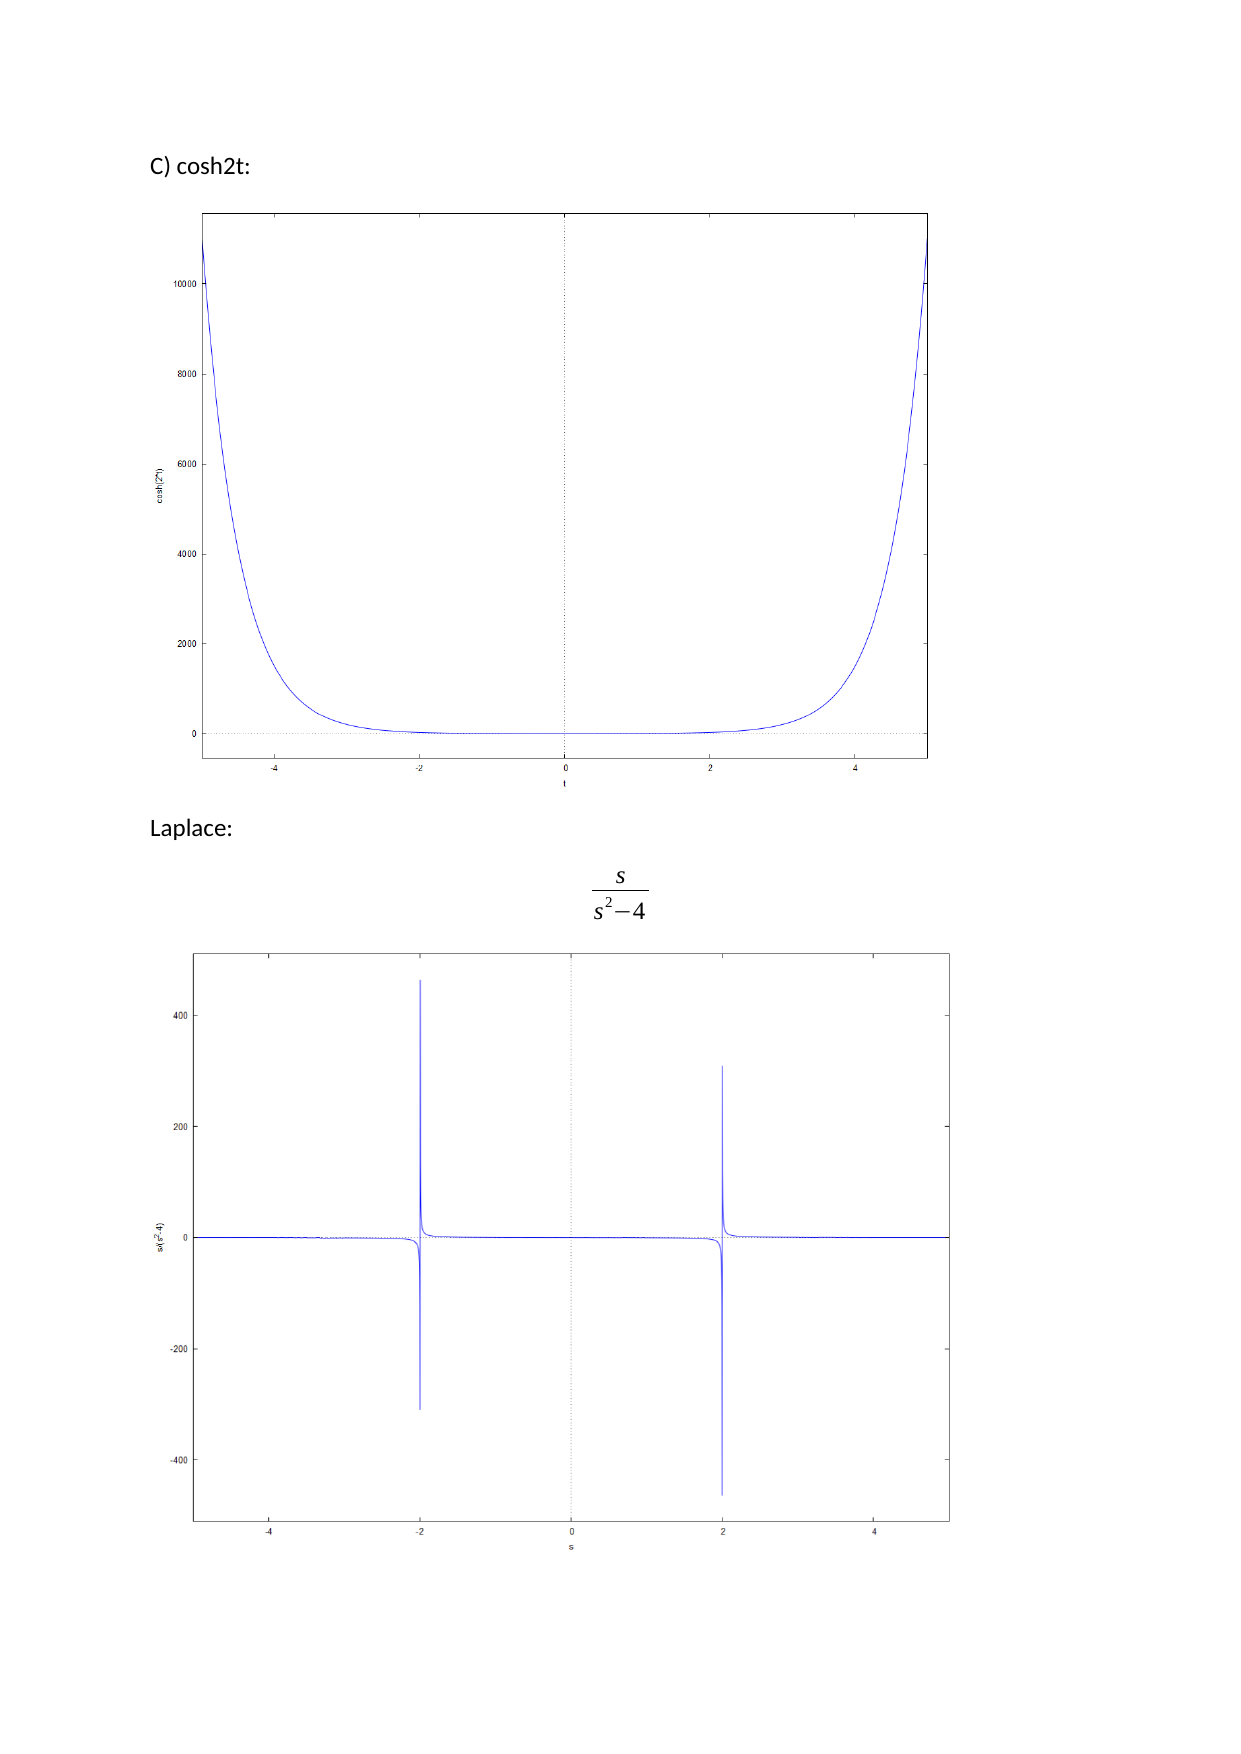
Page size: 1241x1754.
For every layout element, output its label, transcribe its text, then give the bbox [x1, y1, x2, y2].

picture [150, 199, 942, 794]
text C) cosh2t: [150, 150, 1090, 181]
picture [150, 943, 964, 1554]
text Laplace: [150, 812, 1090, 843]
